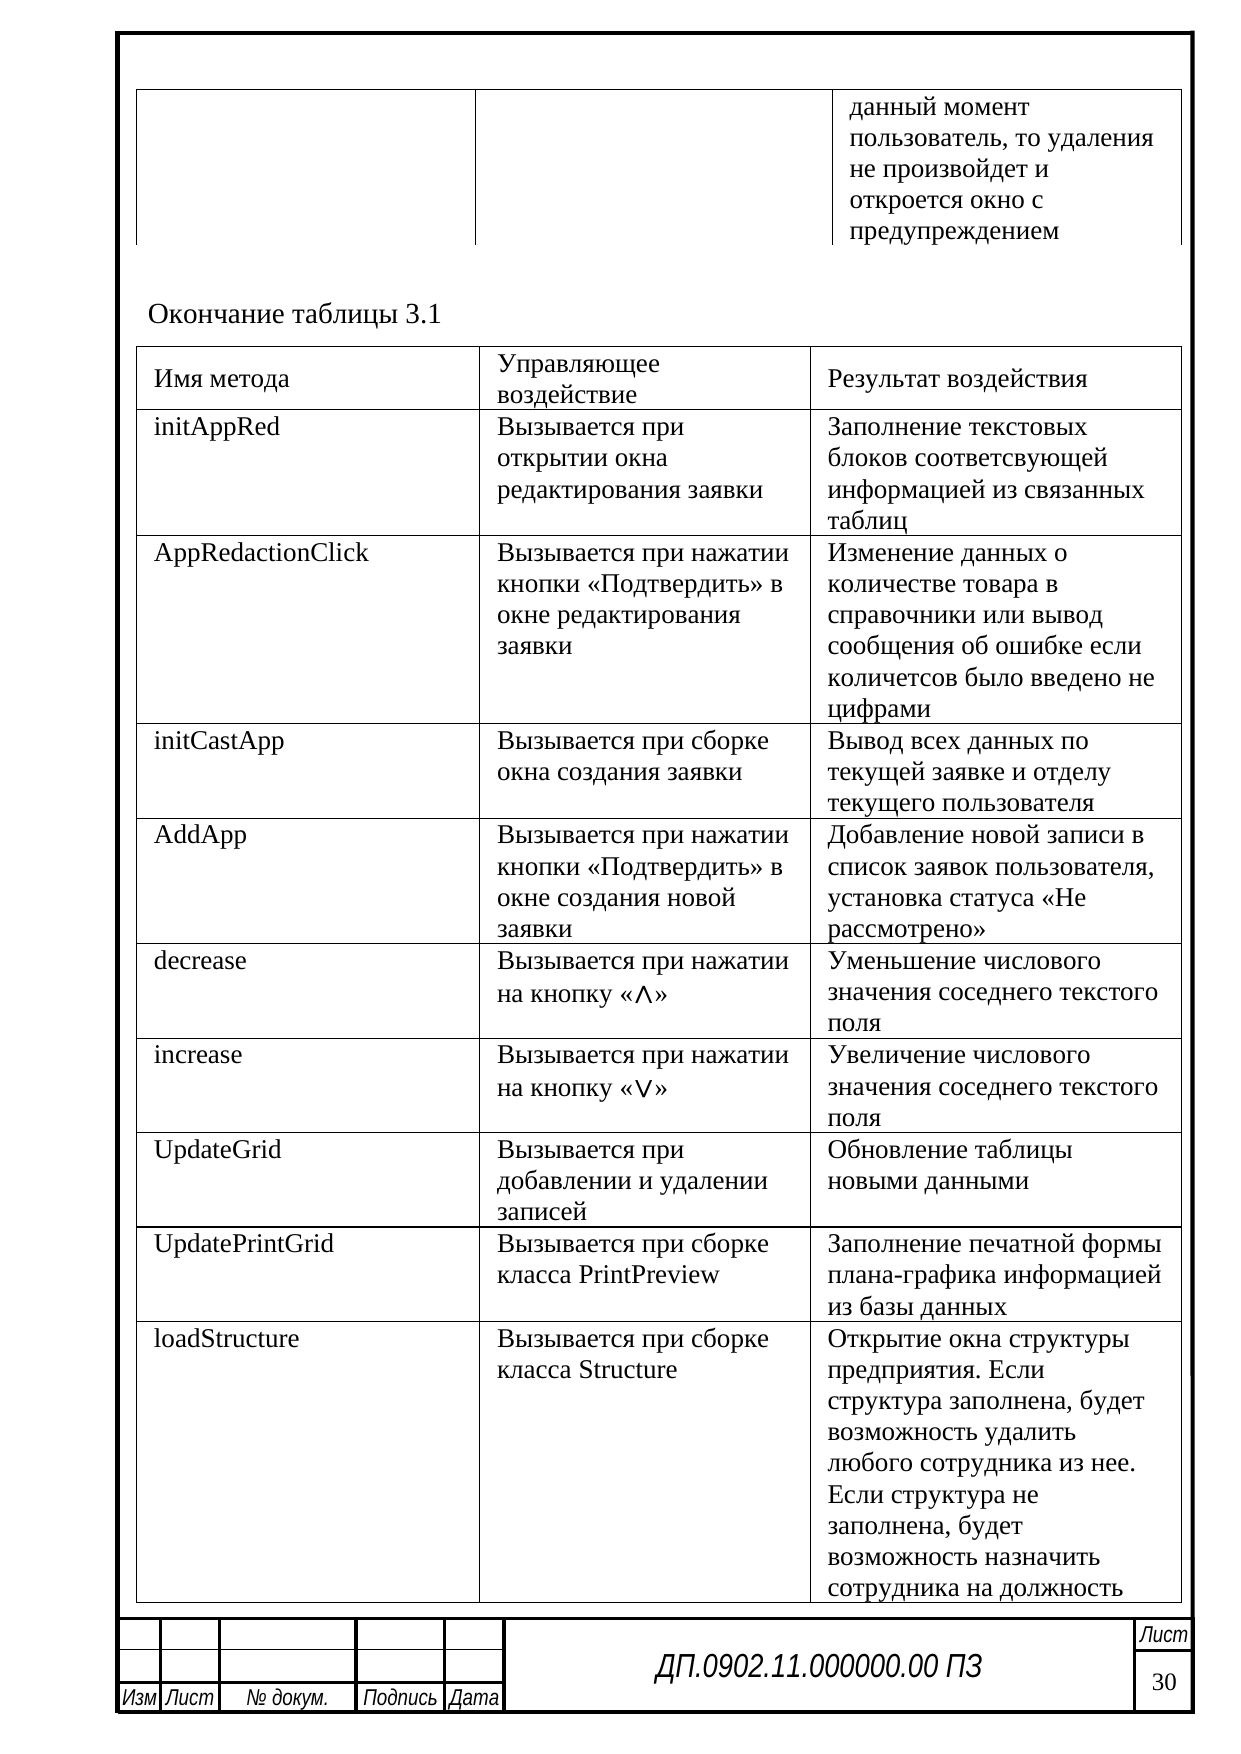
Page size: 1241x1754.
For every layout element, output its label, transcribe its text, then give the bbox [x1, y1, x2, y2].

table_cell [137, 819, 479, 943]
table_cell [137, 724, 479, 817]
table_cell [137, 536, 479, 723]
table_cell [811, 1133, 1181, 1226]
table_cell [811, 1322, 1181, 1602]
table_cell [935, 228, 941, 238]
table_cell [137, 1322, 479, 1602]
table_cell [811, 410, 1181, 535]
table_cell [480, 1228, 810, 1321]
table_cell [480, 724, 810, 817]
text Окончание таблицы 3.1 [148, 296, 1106, 329]
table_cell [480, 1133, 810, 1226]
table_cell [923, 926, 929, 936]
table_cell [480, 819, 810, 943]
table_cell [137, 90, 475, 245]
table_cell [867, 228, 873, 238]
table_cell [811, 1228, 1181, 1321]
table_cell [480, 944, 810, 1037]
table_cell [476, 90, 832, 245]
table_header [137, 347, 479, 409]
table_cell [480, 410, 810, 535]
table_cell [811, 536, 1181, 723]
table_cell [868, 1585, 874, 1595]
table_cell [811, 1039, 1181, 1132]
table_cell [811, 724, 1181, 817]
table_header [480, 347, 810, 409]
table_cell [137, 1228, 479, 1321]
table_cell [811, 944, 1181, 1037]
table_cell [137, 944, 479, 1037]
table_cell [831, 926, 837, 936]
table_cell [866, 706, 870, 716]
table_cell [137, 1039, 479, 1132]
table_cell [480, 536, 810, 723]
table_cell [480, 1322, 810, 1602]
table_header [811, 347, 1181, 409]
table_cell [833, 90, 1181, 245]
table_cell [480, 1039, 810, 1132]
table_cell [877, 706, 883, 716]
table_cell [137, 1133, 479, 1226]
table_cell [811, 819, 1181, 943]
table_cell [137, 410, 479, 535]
